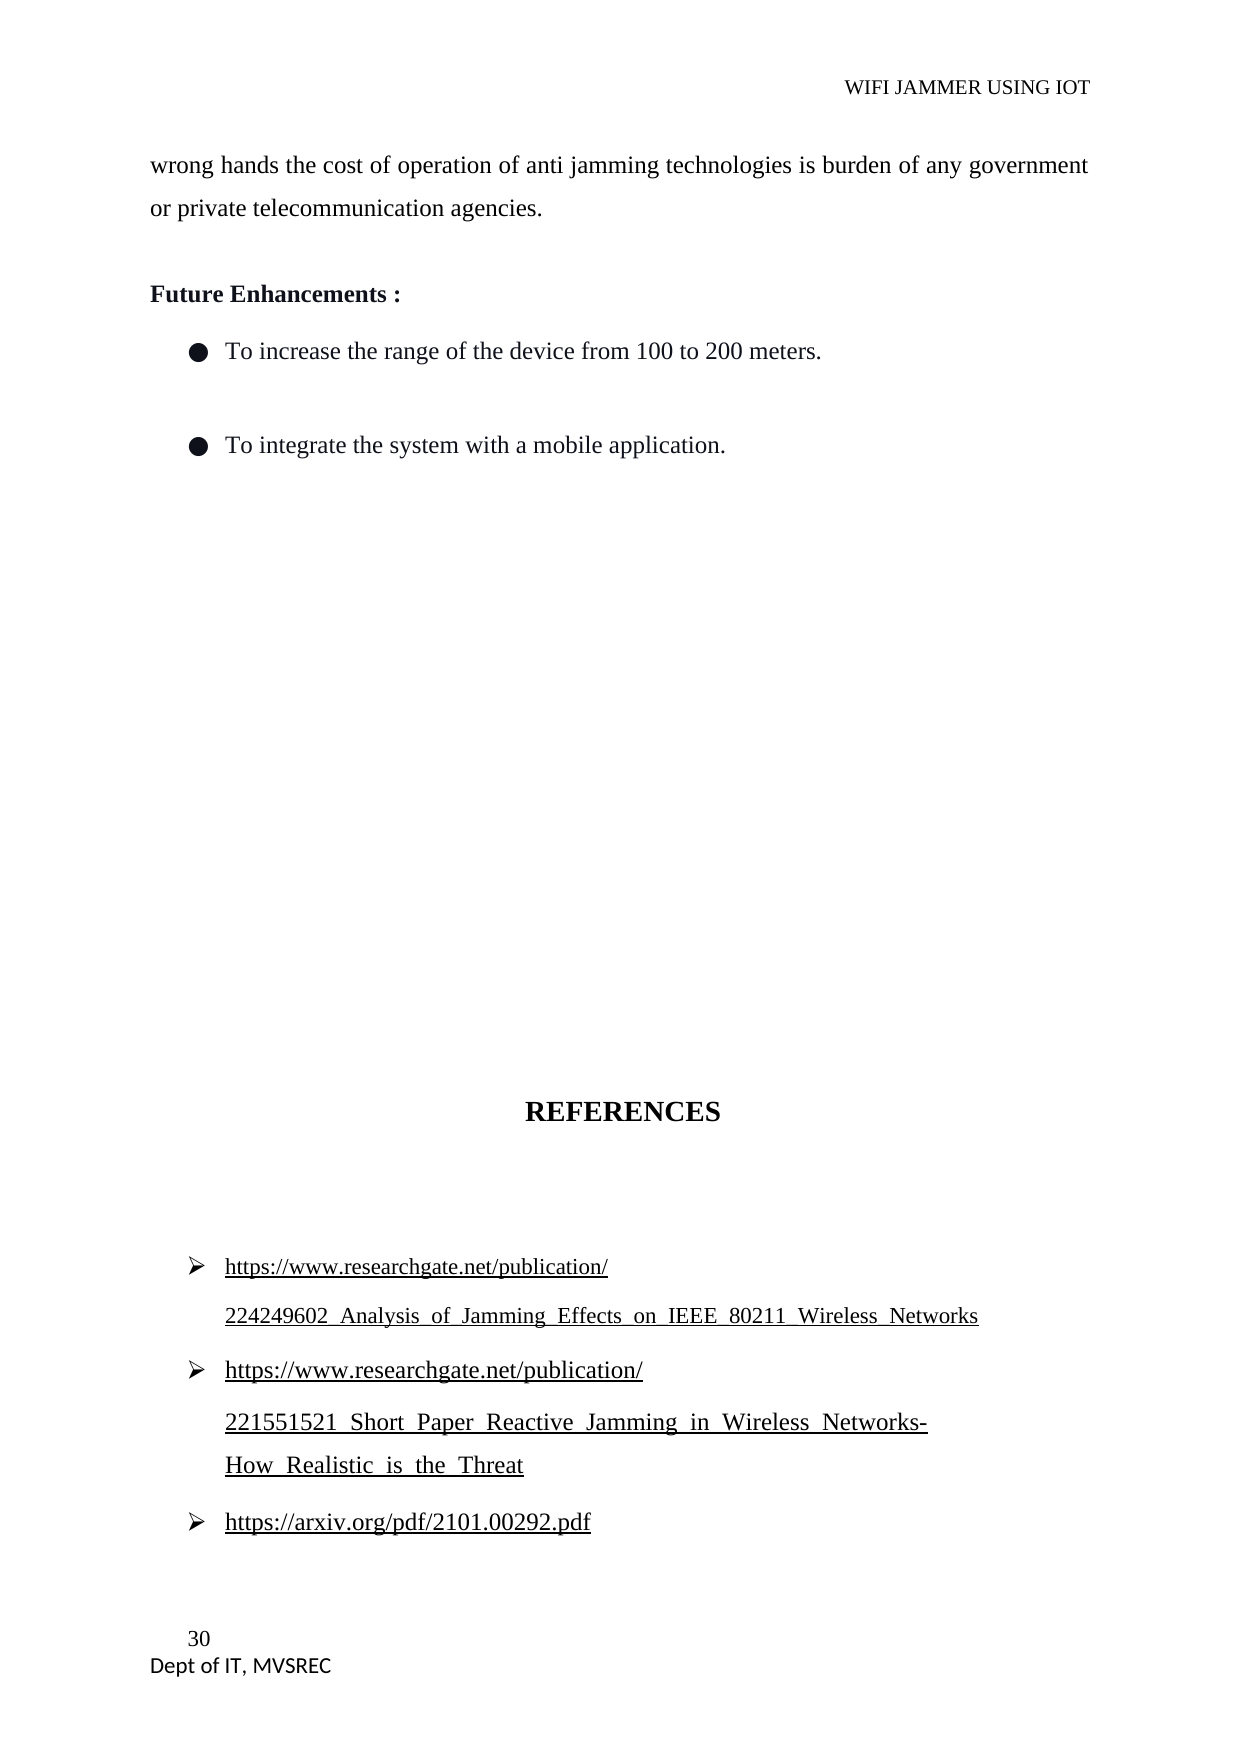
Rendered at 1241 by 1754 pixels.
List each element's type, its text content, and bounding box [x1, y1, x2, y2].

list To integrate the system with a mobile application. [187, 416, 1090, 467]
list https://www.researchgate.net/publication/224249602_Analysis_of_Jamming_Effects_on_IEEE_80211_Wireless_Networks [187, 1238, 1090, 1328]
text Future Enhancements : [150, 279, 1090, 308]
list https://www.researchgate.net/publication/221551521_Short_Paper_Reactive_Jamming_in_Wireless_Networks-How_Realistic_is_the_Threat [187, 1342, 1090, 1479]
list To increase the range of the device from 100 to 200 meters. [187, 322, 1090, 374]
text REFERENCES [450, 1094, 1090, 1128]
list https://arxiv.org/pdf/2101.00292.pdf [187, 1493, 1090, 1545]
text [150, 150, 1090, 222]
